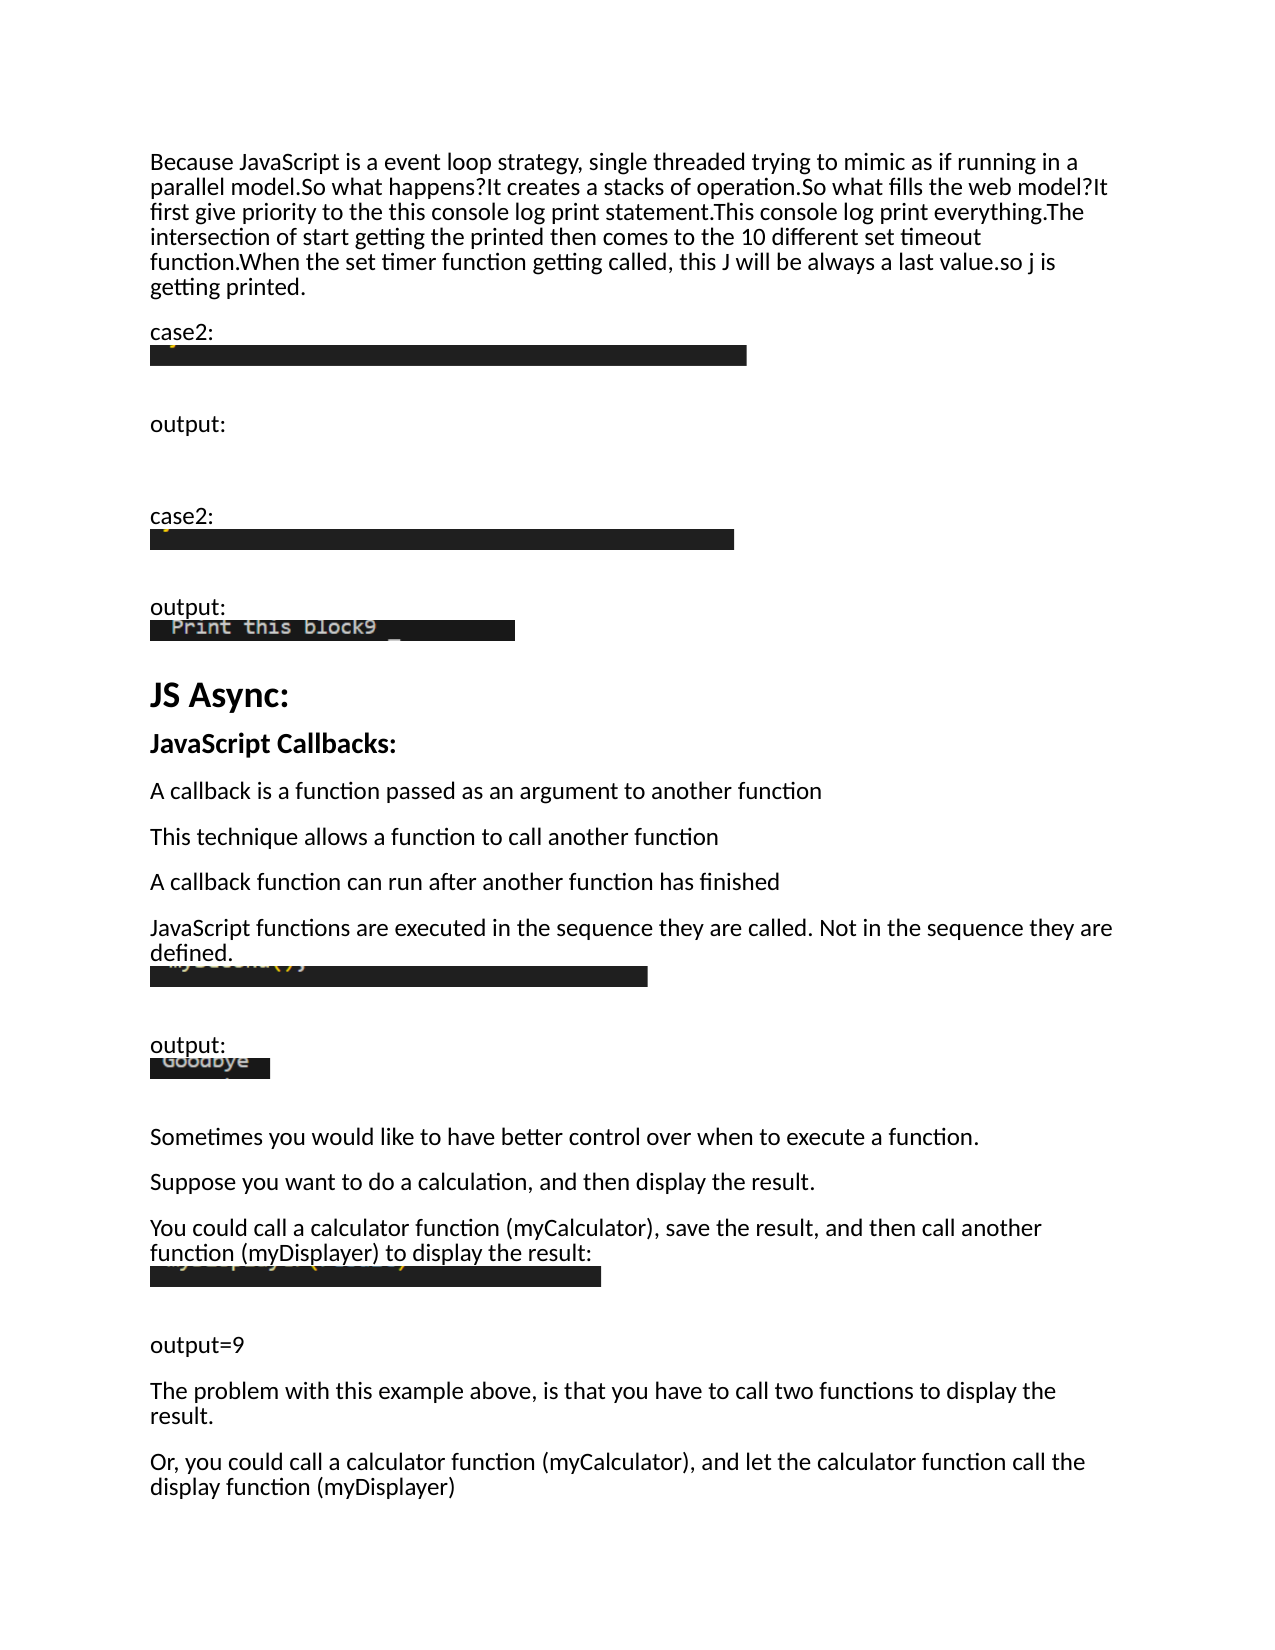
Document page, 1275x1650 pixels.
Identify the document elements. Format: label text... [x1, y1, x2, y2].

text case2: [150, 321, 1125, 346]
text Because JavaScript is a event loop strategy, single threaded trying to mimic as if running in a parallel model.So what happens?It creates a stacks of operation.So what fills the web model?It first give priority to the this console log print statement.This console log print everything.The intersection of start getting the printed then comes to the 10 different set timeout function.When the set timer function getting called, this J will be always a last value.so j is getting printed. [150, 150, 1125, 300]
text JS Async: [150, 687, 1125, 712]
text output: [150, 596, 1125, 621]
text You could call a calculator function (myCalculator), save the result, and then call another function (myDisplayer) to display the result: [150, 1217, 1125, 1267]
text Sometimes you would like to have better control over when to execute a function. [150, 1125, 1125, 1150]
text JavaScript functions are executed in the sequence they are called. Not in the sequence they are defined. [150, 917, 1125, 967]
text A callback is a function passed as an argument to another function [150, 779, 1125, 804]
text Or, you could call a calculator function (myCalculator), and let the calculator function call the display function (myDisplayer) [150, 1450, 1125, 1500]
text The problem with this example above, is that you have to call two functions to display the result. [150, 1379, 1125, 1429]
text output: [150, 412, 1125, 437]
text Suppose you want to do a calculation, and then display the result. [150, 1171, 1125, 1196]
text This technique allows a function to call another function [150, 825, 1125, 850]
text case2: [150, 504, 1125, 529]
text output: [150, 1033, 1125, 1058]
text output=9 [150, 1333, 1125, 1358]
text A callback function can run after another function has finished [150, 871, 1125, 896]
text JavaScript Callbacks: [150, 733, 1125, 758]
